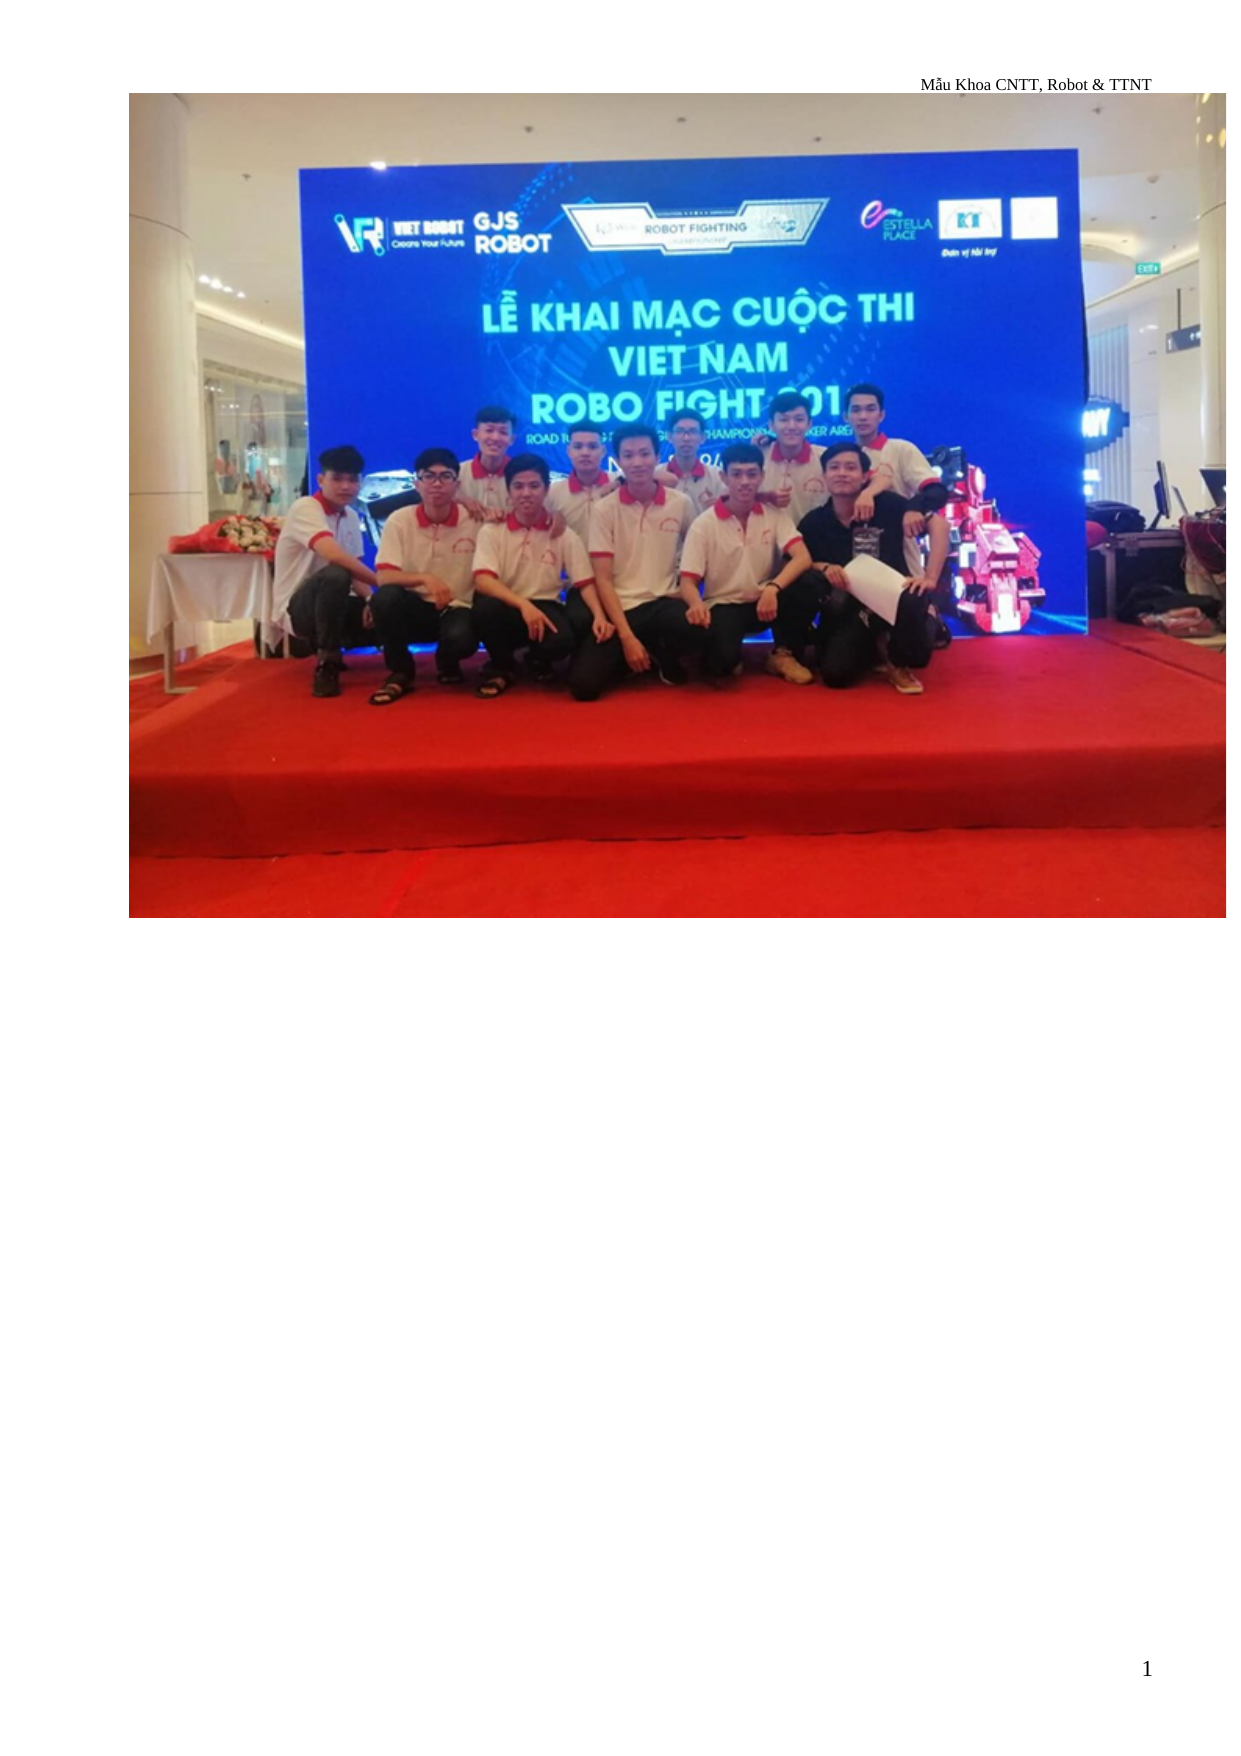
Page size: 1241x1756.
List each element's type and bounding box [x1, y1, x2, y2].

picture [129, 93, 1227, 918]
